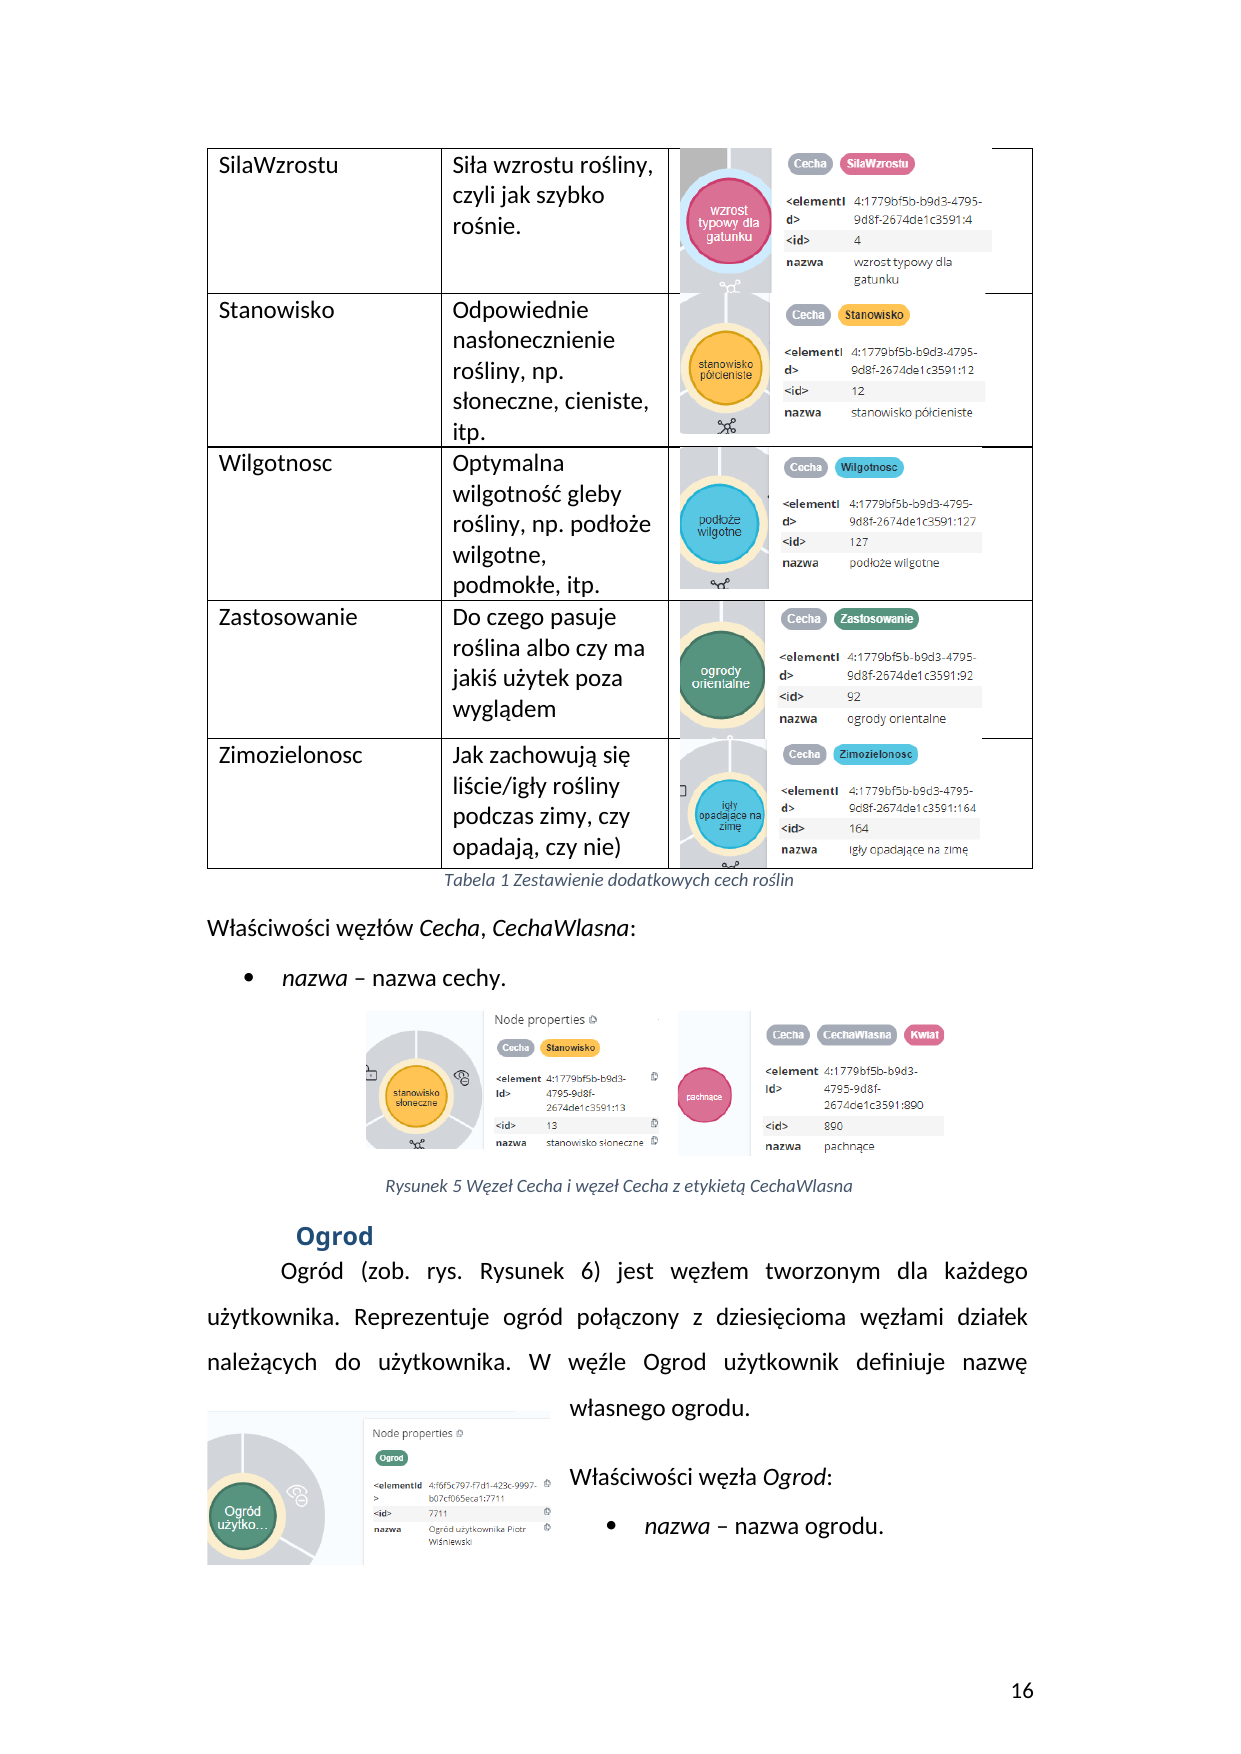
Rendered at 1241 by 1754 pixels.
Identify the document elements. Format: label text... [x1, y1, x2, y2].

table_cell Siła wzrostu rośliny, czyli jak szybko rośnie. [442, 149, 668, 293]
table_cell Jak zachowują się liście/igły rośliny podczas zimy, czy opadają, czy nie) [442, 739, 668, 867]
table_cell [669, 448, 1032, 600]
table_cell [669, 601, 680, 738]
picture [206, 1411, 551, 1564]
table_cell Stanowisko [208, 294, 441, 446]
table_cell Zastosowanie [208, 601, 441, 738]
picture [680, 601, 982, 868]
table_cell Zimozielonosc [208, 739, 441, 867]
text Ogród (zob. rys. 6) jest węzłem tworzonym dla każdego użytkownika. Reprezentuje ogród połączony z dziesięcioma węzłami działek należących do użytkownika. W węźle Ogrod użytkownik definiuje nazwę własnego ogrodu. [207, 1255, 1029, 1423]
table_cell Optymalna wilgotność gleby rośliny, np. podłoże wilgotne, podmokłe, itp. [442, 448, 668, 600]
table_cell Wilgotnosc [208, 448, 441, 600]
list nazwa – nazwa cechy. [244, 962, 1033, 992]
picture [680, 148, 992, 434]
list nazwa – nazwa ogrodu. [551, 1510, 1033, 1541]
table_cell [669, 149, 680, 293]
table_cell SilaWzrostu [208, 149, 441, 293]
subtitle Ogrod [295, 1218, 1033, 1252]
table_cell Odpowiednie nasłonecznienie rośliny, np. słoneczne, cieniste, itp. [442, 294, 668, 446]
table_cell [981, 739, 1032, 867]
table_cell [982, 601, 1032, 738]
table_cell [669, 294, 1032, 446]
text Właściwości węzłów Cecha, CechaWlasna: [207, 912, 1033, 943]
picture [677, 1011, 944, 1156]
table_cell [669, 739, 680, 867]
picture [365, 1011, 659, 1148]
text Właściwości węzła Ogrod: [551, 1461, 1033, 1491]
table_cell Do czego pasuje roślina albo czy ma jakiś użytek poza wyglądem [442, 601, 668, 738]
table_cell [992, 149, 1032, 293]
picture [680, 447, 982, 589]
